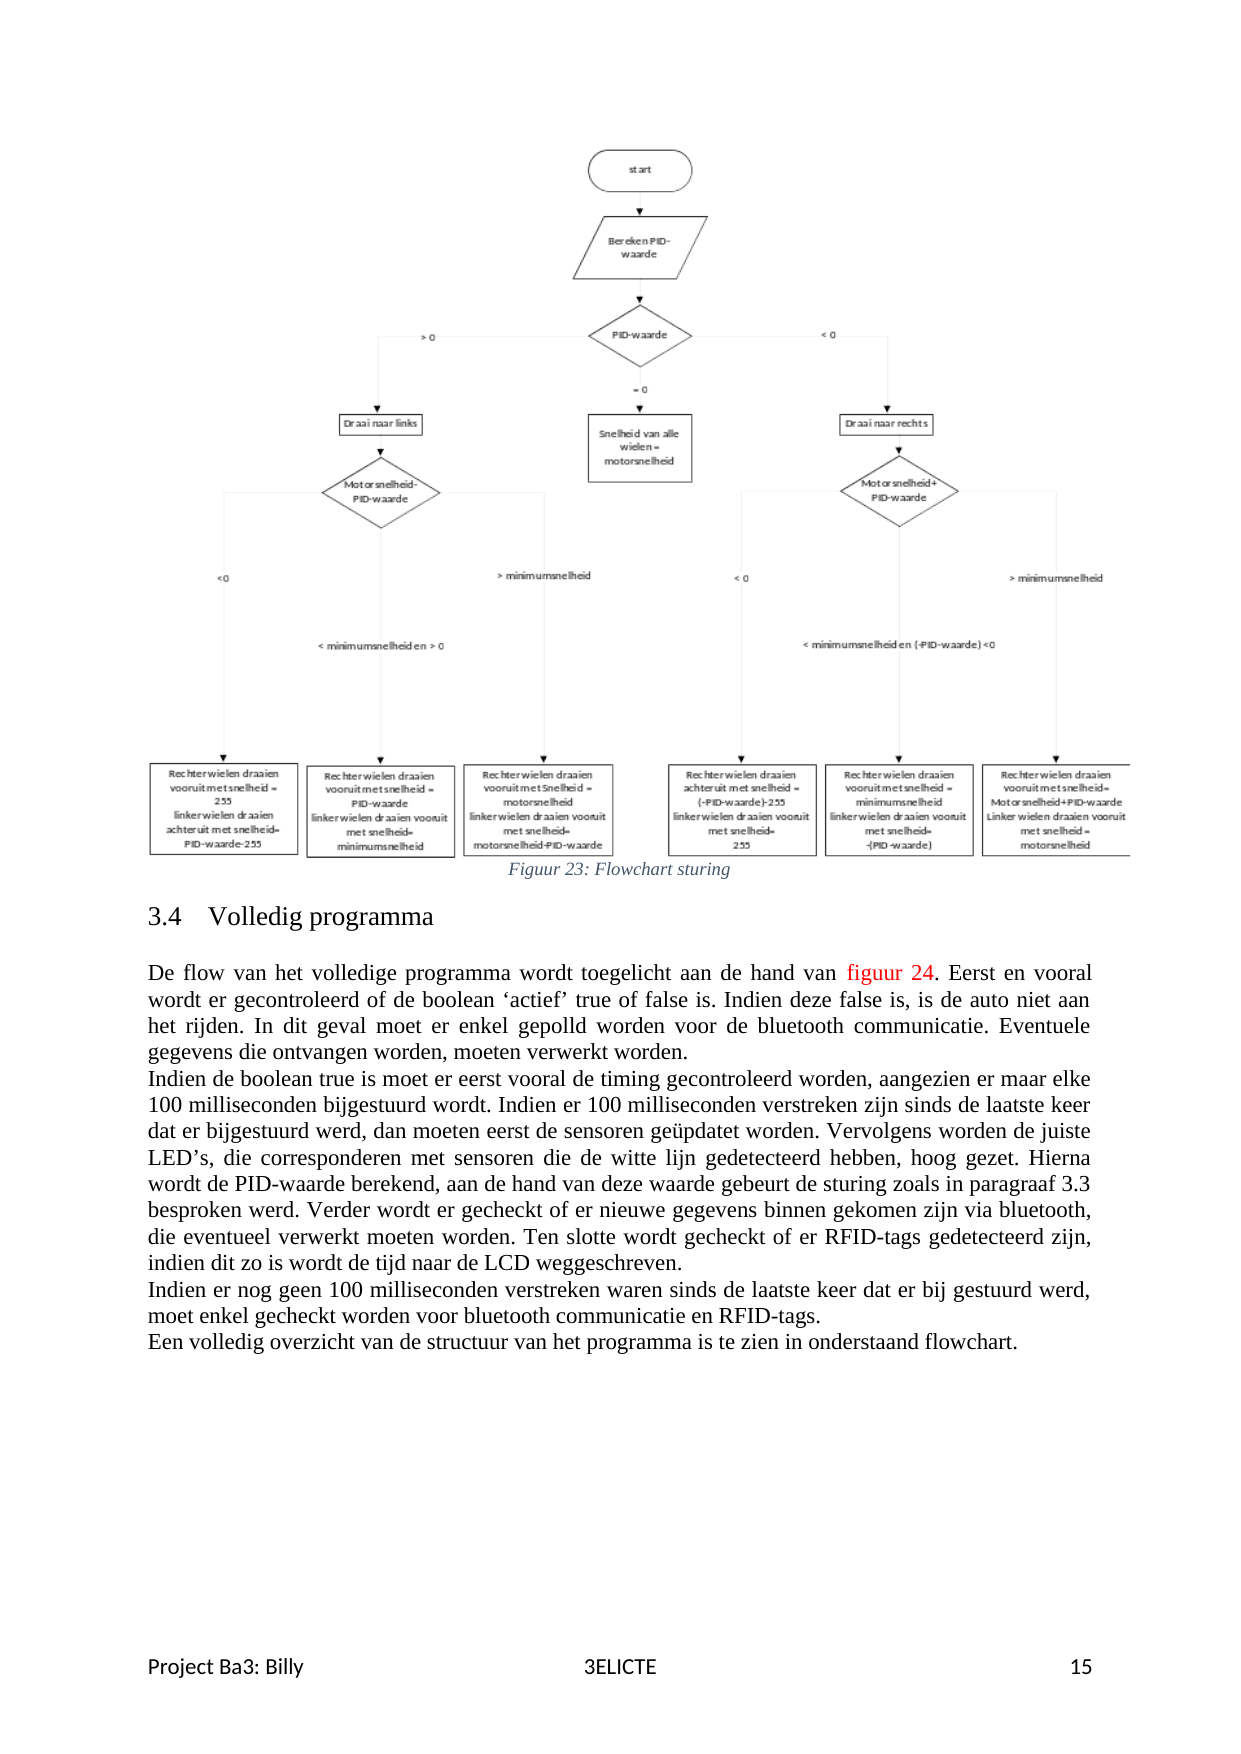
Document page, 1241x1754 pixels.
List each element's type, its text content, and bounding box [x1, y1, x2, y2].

text Een volledig overzicht van de structuur van het programma is te zien in onderstaand flowchart. [148, 1328, 1093, 1355]
text De flow van het volledige programma wordt toegelicht aan de hand van figuur 24. Eerst en vooral wordt er gecontroleerd of de boolean ‘actief’ true of false is. Indien deze false is, is de auto niet aan het rijden. In dit geval moet er enkel gepolld worden voor de bluetooth communicatie. Eventuele gegevens die ontvangen worden, moeten verwerkt worden. [148, 959, 1093, 1065]
text Figuur 23: Flowchart sturing [148, 858, 1093, 879]
subtitle Volledig programma [148, 900, 1093, 931]
text Indien de boolean true is moet er eerst vooral de timing gecontroleerd worden, aangezien er maar elke 100 milliseconden bijgestuurd wordt. Indien er 100 milliseconden verstreken zijn sinds de laatste keer dat er bijgestuurd werd, dan moeten eerst de sensoren geüpdatet worden. Vervolgens worden de juiste LED’s, die corresponderen met sensoren die de witte lijn gedetecteerd hebben, hoog gezet. Hierna wordt de PID-waarde berekend, aan de hand van deze waarde gebeurt de sturing zoals in paragraaf 3.3 besproken werd. Verder wordt er gecheckt of er nieuwe gegevens binnen gekomen zijn via bluetooth, die eventueel verwerkt moeten worden. Ten slotte wordt gecheckt of er RFID-tags gedetecteerd zijn, indien dit zo is wordt de tijd naar de LCD weggeschreven. [148, 1065, 1093, 1276]
text Indien er nog geen 100 milliseconden verstreken waren sinds de laatste keer dat er bij gestuurd werd, moet enkel gecheckt worden voor bluetooth communicatie en RFID-tags. [148, 1276, 1093, 1328]
